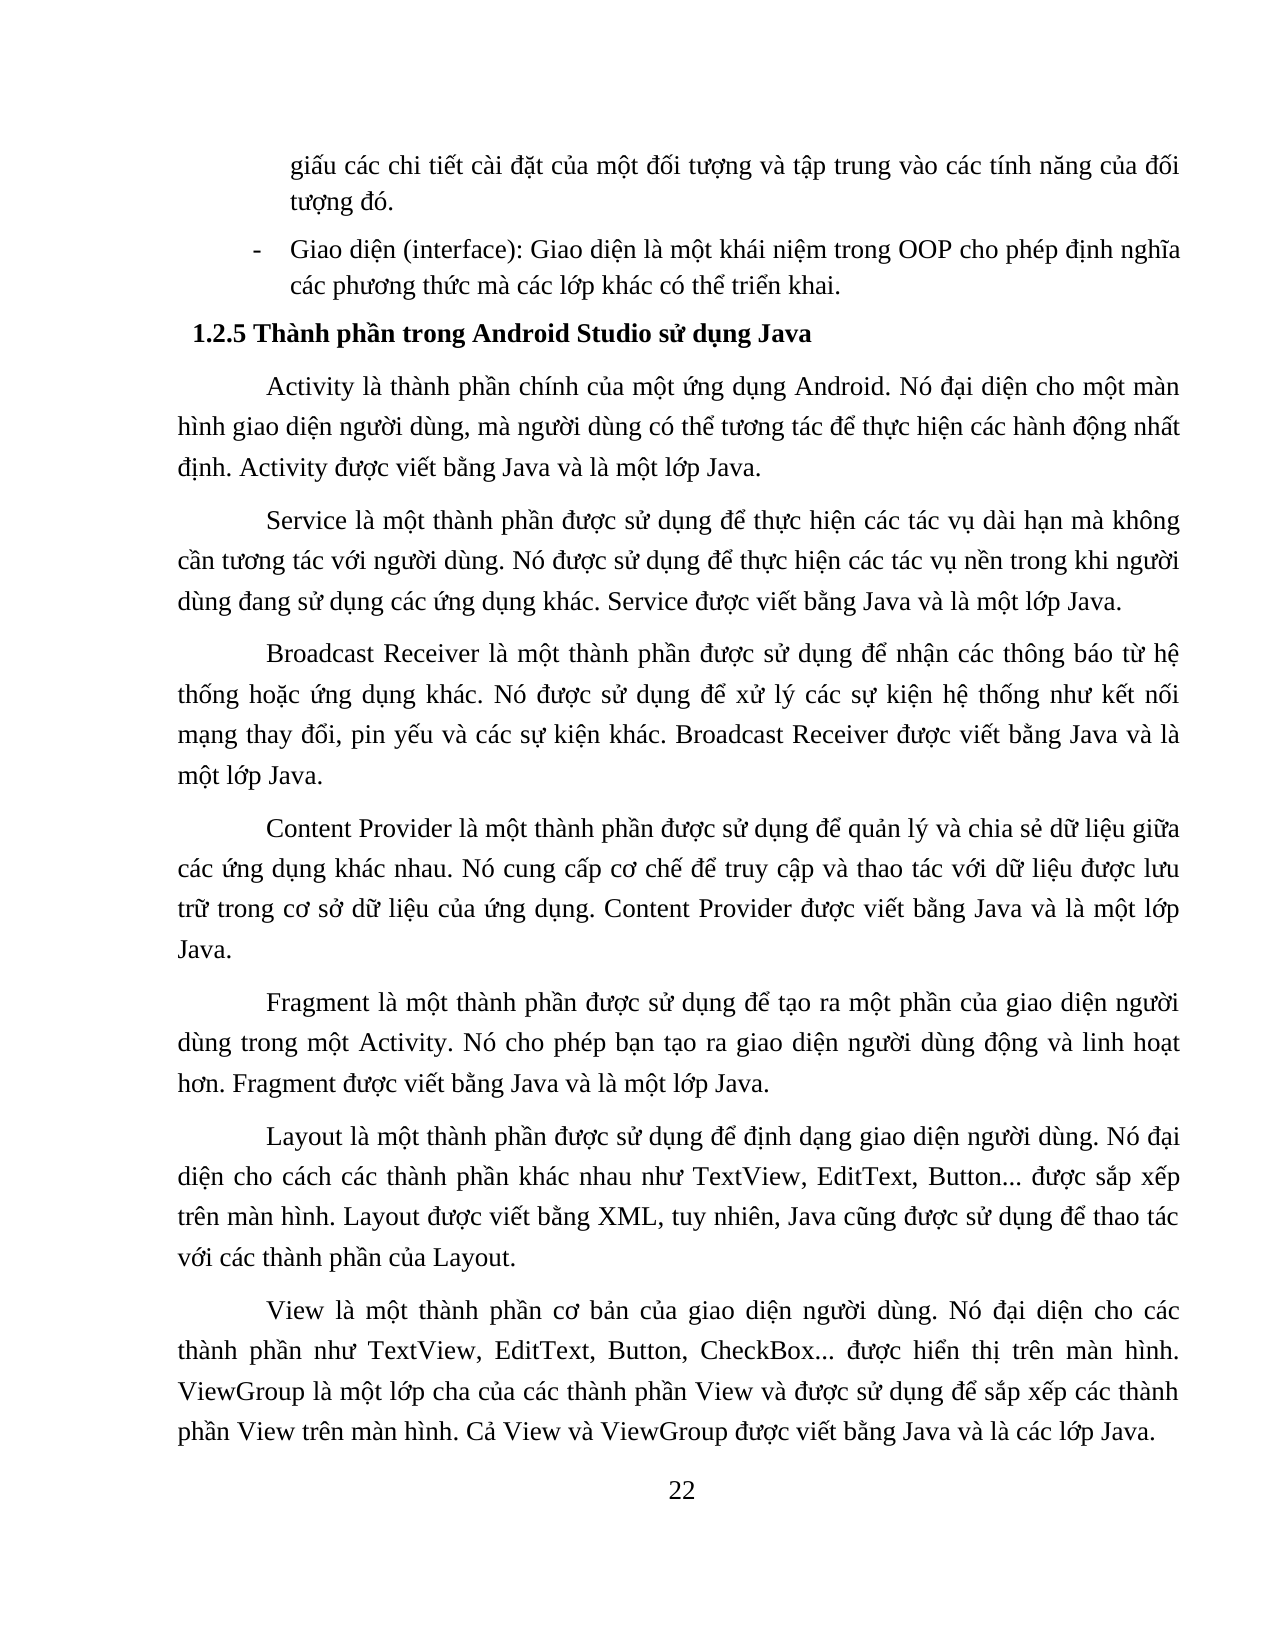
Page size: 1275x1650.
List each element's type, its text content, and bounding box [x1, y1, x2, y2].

list Giao diện (interface): Giao diện là một khái niệm trong OOP cho phép định nghĩa các phương thức mà các lớp khác có thể triển khai. [252, 233, 1181, 300]
text Thành phần trong Android Studio sử dụng Java [133, 317, 1186, 348]
text Content Provider là một thành phần được sử dụng để quản lý và chia sẻ dữ liệu giữa các ứng dụng khác nhau. Nó cung cấp cơ chế để truy cập và thao tác với dữ liệu được lưu trữ trong cơ sở dữ liệu của ứng dụng. Content Provider được viết bằng Java và là một lớp Java. [177, 812, 1181, 964]
text View là một thành phần cơ bản của giao diện người dùng. Nó đại diện cho các thành phần như TextView, EditText, Button, CheckBox... được hiển thị trên màn hình. ViewGroup là một lớp cha của các thành phần View và được sử dụng để sắp xếp các thành phần View trên màn hình. Cả View và ViewGroup được viết bằng Java và là các lớp Java. [177, 1294, 1181, 1446]
text Layout là một thành phần được sử dụng để định dạng giao diện người dùng. Nó đại diện cho cách các thành phần khác nhau như TextView, EditText, Button... được sắp xếp trên màn hình. Layout được viết bằng XML, tuy nhiên, Java cũng được sử dụng để thao tác với các thành phần của Layout. [177, 1120, 1181, 1272]
text Broadcast Receiver là một thành phần được sử dụng để nhận các thông báo từ hệ thống hoặc ứng dụng khác. Nó được sử dụng để xử lý các sự kiện hệ thống như kết nối mạng thay đổi, pin yếu và các sự kiện khác. Broadcast Receiver được viết bằng Java và là một lớp Java. [177, 638, 1181, 790]
text Activity là thành phần chính của một ứng dụng Android. Nó đại diện cho một màn hình giao diện người dùng, mà người dùng có thể tương tác để thực hiện các hành động nhất định. Activity được viết bằng Java và là một lớp Java. [177, 370, 1181, 482]
text Fragment là một thành phần được sử dụng để tạo ra một phần của giao diện người dùng trong một Activity. Nó cho phép bạn tạo ra giao diện người dùng động và linh hoạt hơn. Fragment được viết bằng Java và là một lớp Java. [177, 986, 1181, 1098]
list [252, 149, 1181, 216]
text Service là một thành phần được sử dụng để thực hiện các tác vụ dài hạn mà không cần tương tác với người dùng. Nó được sử dụng để thực hiện các tác vụ nền trong khi người dùng đang sử dụng các ứng dụng khác. Service được viết bằng Java và là một lớp Java. [177, 504, 1181, 616]
